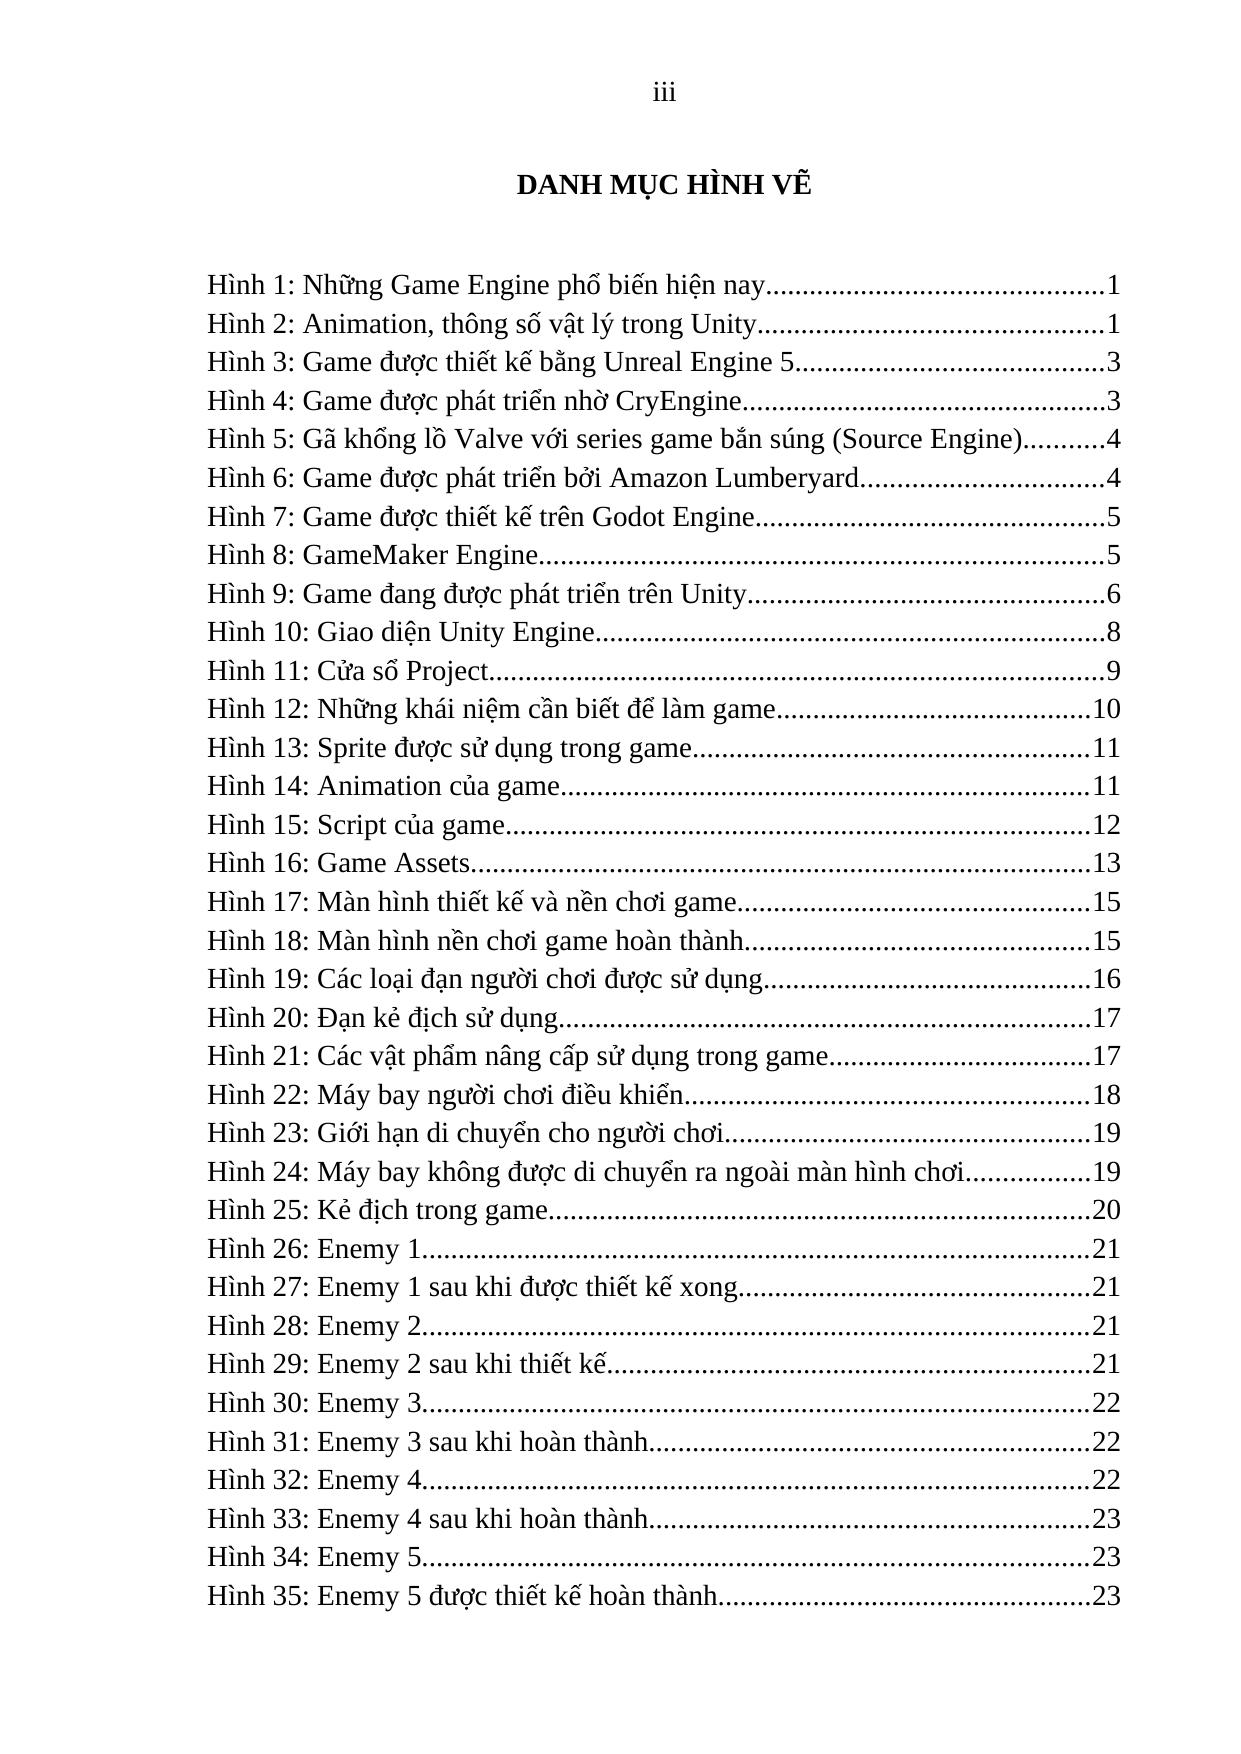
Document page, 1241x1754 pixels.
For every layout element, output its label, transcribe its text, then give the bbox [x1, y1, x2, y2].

text Hình 12: Những khái niệm cần biết để làm game 10 [207, 691, 1122, 725]
text Hình 18: Màn hình nền chơi game hoàn thành 15 [207, 923, 1122, 956]
text Hình 27: Enemy 1 sau khi được thiết kế xong 21 [207, 1269, 1122, 1303]
text Hình 20: Đạn kẻ địch sử dụng 17 [207, 1000, 1122, 1033]
text Hình 28: Enemy 2 21 [207, 1308, 1122, 1342]
text Hình 6: Game được phát triển bởi Amazon Lumberyard 4 [207, 460, 1122, 494]
text Hình 35: Enemy 5 được thiết kế hoàn thành 23 [207, 1578, 1122, 1611]
text Hình 3: Game được thiết kế bằng Unreal Engine 5 3 [207, 344, 1122, 378]
text Hình 13: Sprite được sử dụng trong game 11 [207, 730, 1122, 763]
text Hình 19: Các loại đạn người chơi được sử dụng 16 [207, 961, 1122, 995]
text Hình 32: Enemy 4 22 [207, 1462, 1122, 1496]
text Hình 16: Game Assets 13 [207, 846, 1122, 879]
text Hình 34: Enemy 5 23 [207, 1539, 1122, 1573]
text Hình 30: Enemy 3 22 [207, 1385, 1122, 1419]
text DANH MỤC HÌNH VẼ [207, 167, 1122, 200]
text Hình 21: Các vật phẩm nâng cấp sử dụng trong game 17 [207, 1038, 1122, 1072]
text Hình 23: Giới hạn di chuyển cho người chơi 19 [207, 1115, 1122, 1149]
text Hình 10: Giao diện Unity Engine 8 [207, 614, 1122, 648]
text Hình 9: Game đang được phát triển trên Unity 6 [207, 576, 1122, 609]
text Hình 14: Animation của game 11 [207, 768, 1122, 802]
text Hình 31: Enemy 3 sau khi hoàn thành 22 [207, 1424, 1122, 1457]
text Hình 25: Kẻ địch trong game 20 [207, 1192, 1122, 1226]
text Hình 26: Enemy 1 21 [207, 1231, 1122, 1264]
text Hình 22: Máy bay người chơi điều khiển 18 [207, 1077, 1122, 1110]
text Hình 15: Script của game 12 [207, 807, 1122, 841]
text Hình 24: Máy bay không được di chuyển ra ngoài màn hình chơi 19 [207, 1154, 1122, 1187]
text Hình 8: GameMaker Engine 5 [207, 537, 1122, 571]
text Hình 4: Game được phát triển nhờ CryEngine 3 [207, 383, 1122, 417]
text Hình 17: Màn hình thiết kế và nền chơi game 15 [207, 884, 1122, 918]
text Hình 29: Enemy 2 sau khi thiết kế 21 [207, 1347, 1122, 1380]
text Hình 33: Enemy 4 sau khi hoàn thành 23 [207, 1501, 1122, 1534]
text Hình 11: Cửa sổ Project 9 [207, 653, 1122, 686]
text Hình 7: Game được thiết kế trên Godot Engine 5 [207, 499, 1122, 532]
text Hình 1: Những Game Engine phổ biến hiện nay 1 [207, 267, 1122, 301]
text Hình 5: Gã khổng lồ Valve với series game bắn súng (Source Engine) 4 [207, 422, 1122, 455]
text Hình 2: Animation, thông số vật lý trong Unity 1 [207, 306, 1122, 339]
